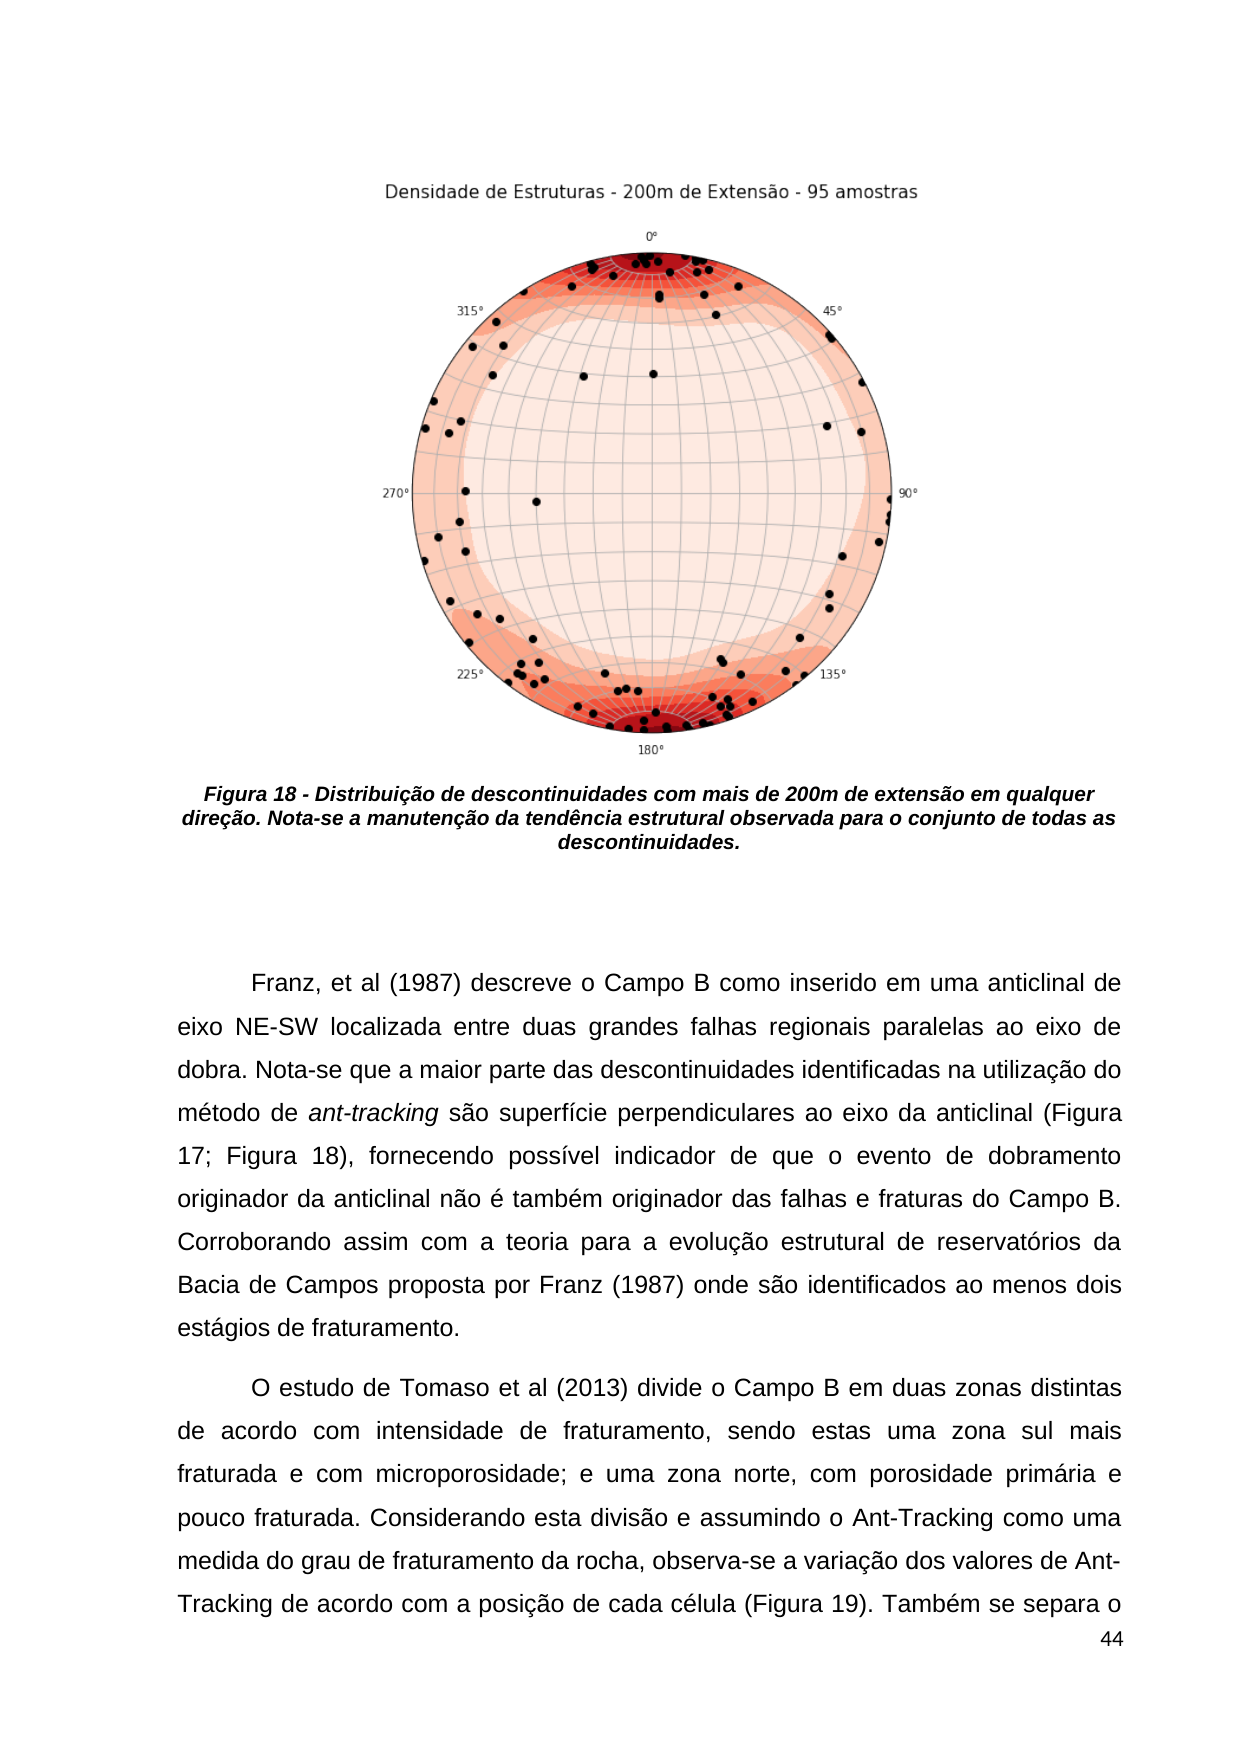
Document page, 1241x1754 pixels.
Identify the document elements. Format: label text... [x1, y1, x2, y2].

text Figura 18 - Distribuição de descontinuidades com mais de 200m de extensão em qualquer direção. Nota-se a manutenção da tendência estrutural observada para o conjunto de todas as descontinuidades. [177, 782, 1123, 854]
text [177, 1373, 1123, 1618]
picture [373, 177, 927, 764]
text Franz, et al (1987) descreve o Campo B como inserido em uma anticlinal de eixo NE-SW localizada entre duas grandes falhas regionais paralelas ao eixo de dobra. Nota-se que a maior parte das descontinuidades identificadas na utilização do método de ant-tracking são superfície perpendiculares ao eixo da anticlinal (Figura 17; Figura 18), fornecendo possível indicador de que o evento de dobramento originador da anticlinal não é também originador das falhas e fraturas do Campo B. Corroborando assim com a teoria para a evolução estrutural de reservatórios da Bacia de Campos proposta por Franz (1987) onde são identificados ao menos dois estágios de fraturamento. [177, 968, 1123, 1342]
